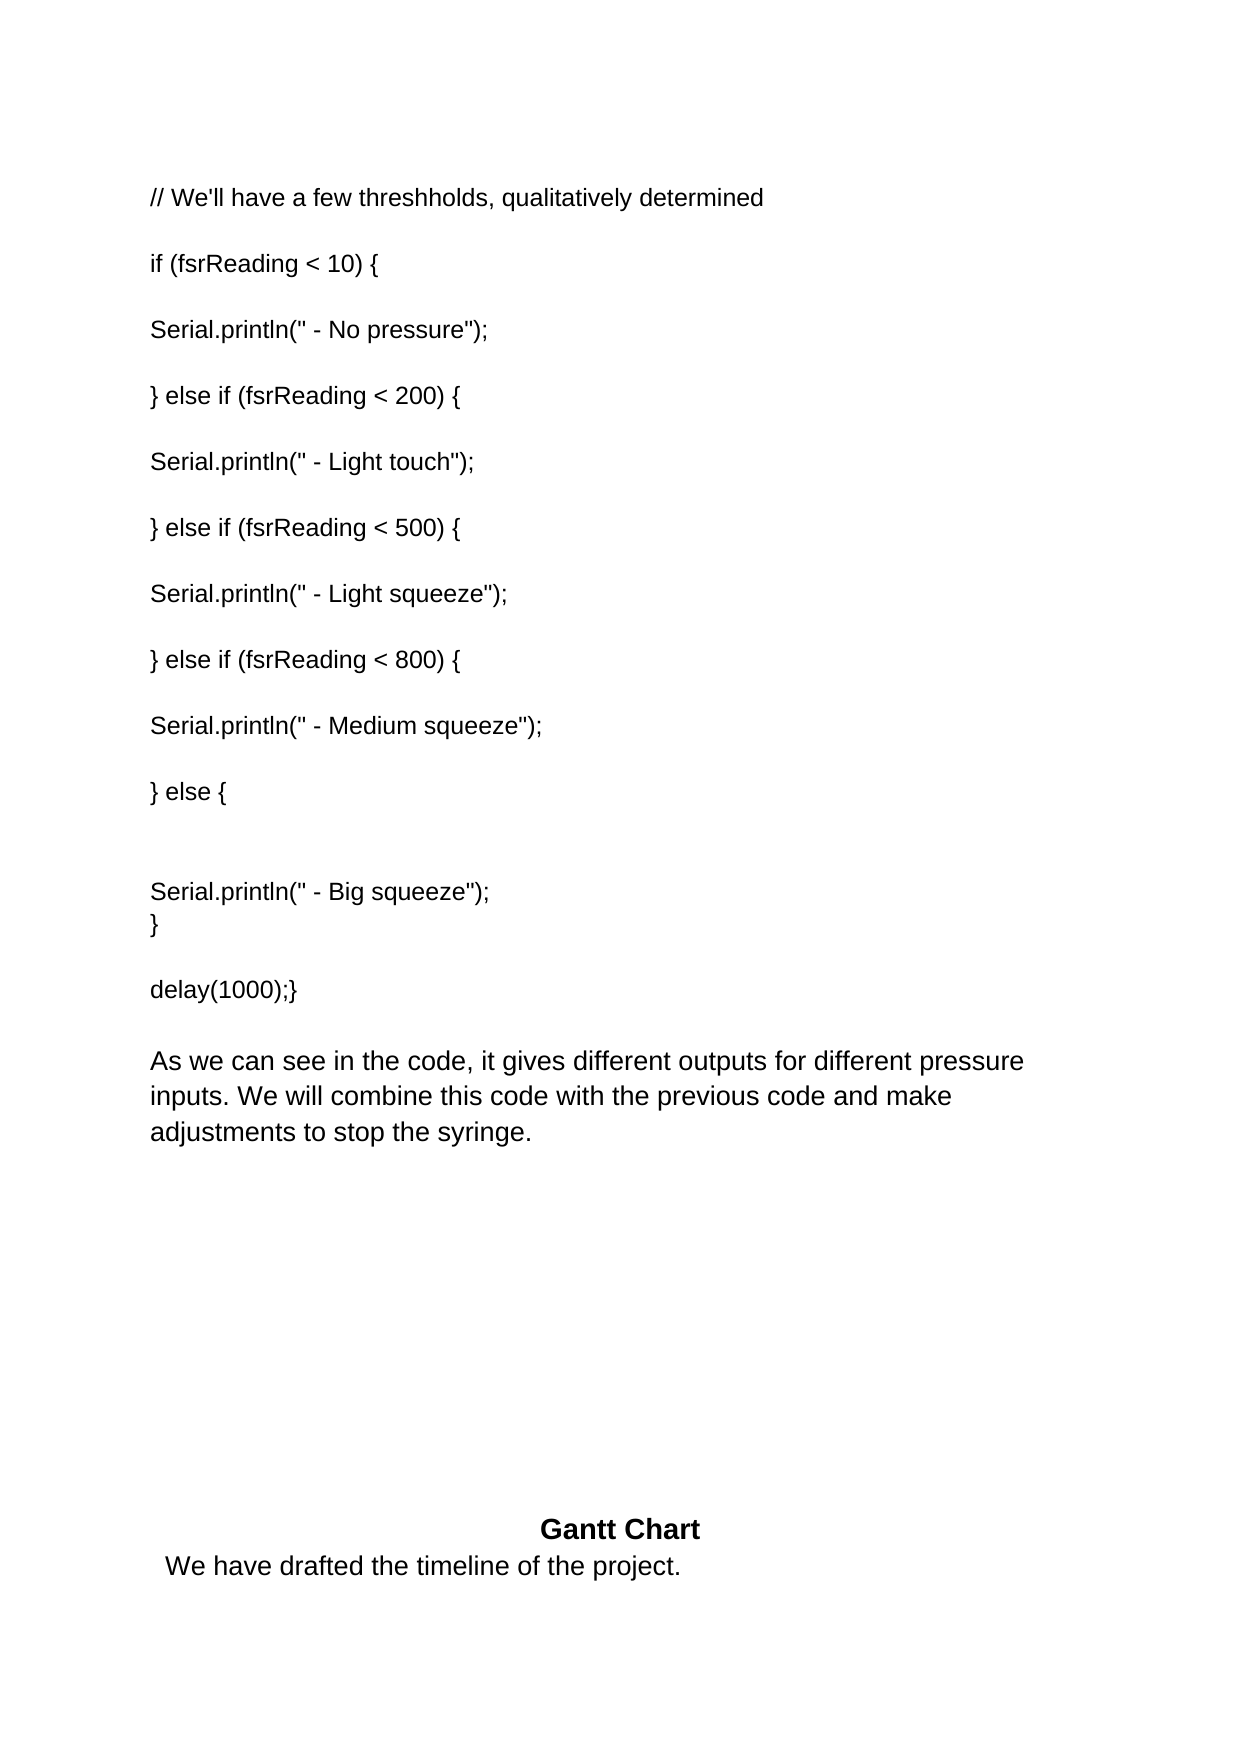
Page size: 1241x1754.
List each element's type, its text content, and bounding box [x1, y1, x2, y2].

text Gantt Chart [150, 1512, 1090, 1545]
text As we can see in the code, it gives different outputs for different pressure inputs. We will combine this code with the previous code and make adjustments to stop the syringe. [150, 1044, 1090, 1148]
text if (fsrReading < 10) { [150, 249, 1090, 278]
text Serial.println(" - Light squeeze"); [150, 579, 1090, 608]
text } else if (fsrReading < 200) { [150, 381, 1090, 410]
text // We'll have a few threshholds, qualitatively determined [150, 183, 1090, 212]
text } [150, 909, 1090, 938]
text delay(1000);} [150, 976, 1090, 1004]
text Serial.println(" - Medium squeeze"); [150, 711, 1090, 740]
text We have drafted the timeline of the project. [150, 1550, 1090, 1581]
text } else if (fsrReading < 500) { [150, 513, 1090, 542]
text Serial.println(" - Light touch"); [150, 447, 1090, 476]
text } else if (fsrReading < 800) { [150, 645, 1090, 674]
text } else { [150, 777, 1090, 806]
text Serial.println(" - Big squeeze"); [150, 876, 1090, 905]
text Serial.println(" - No pressure"); [150, 315, 1090, 344]
